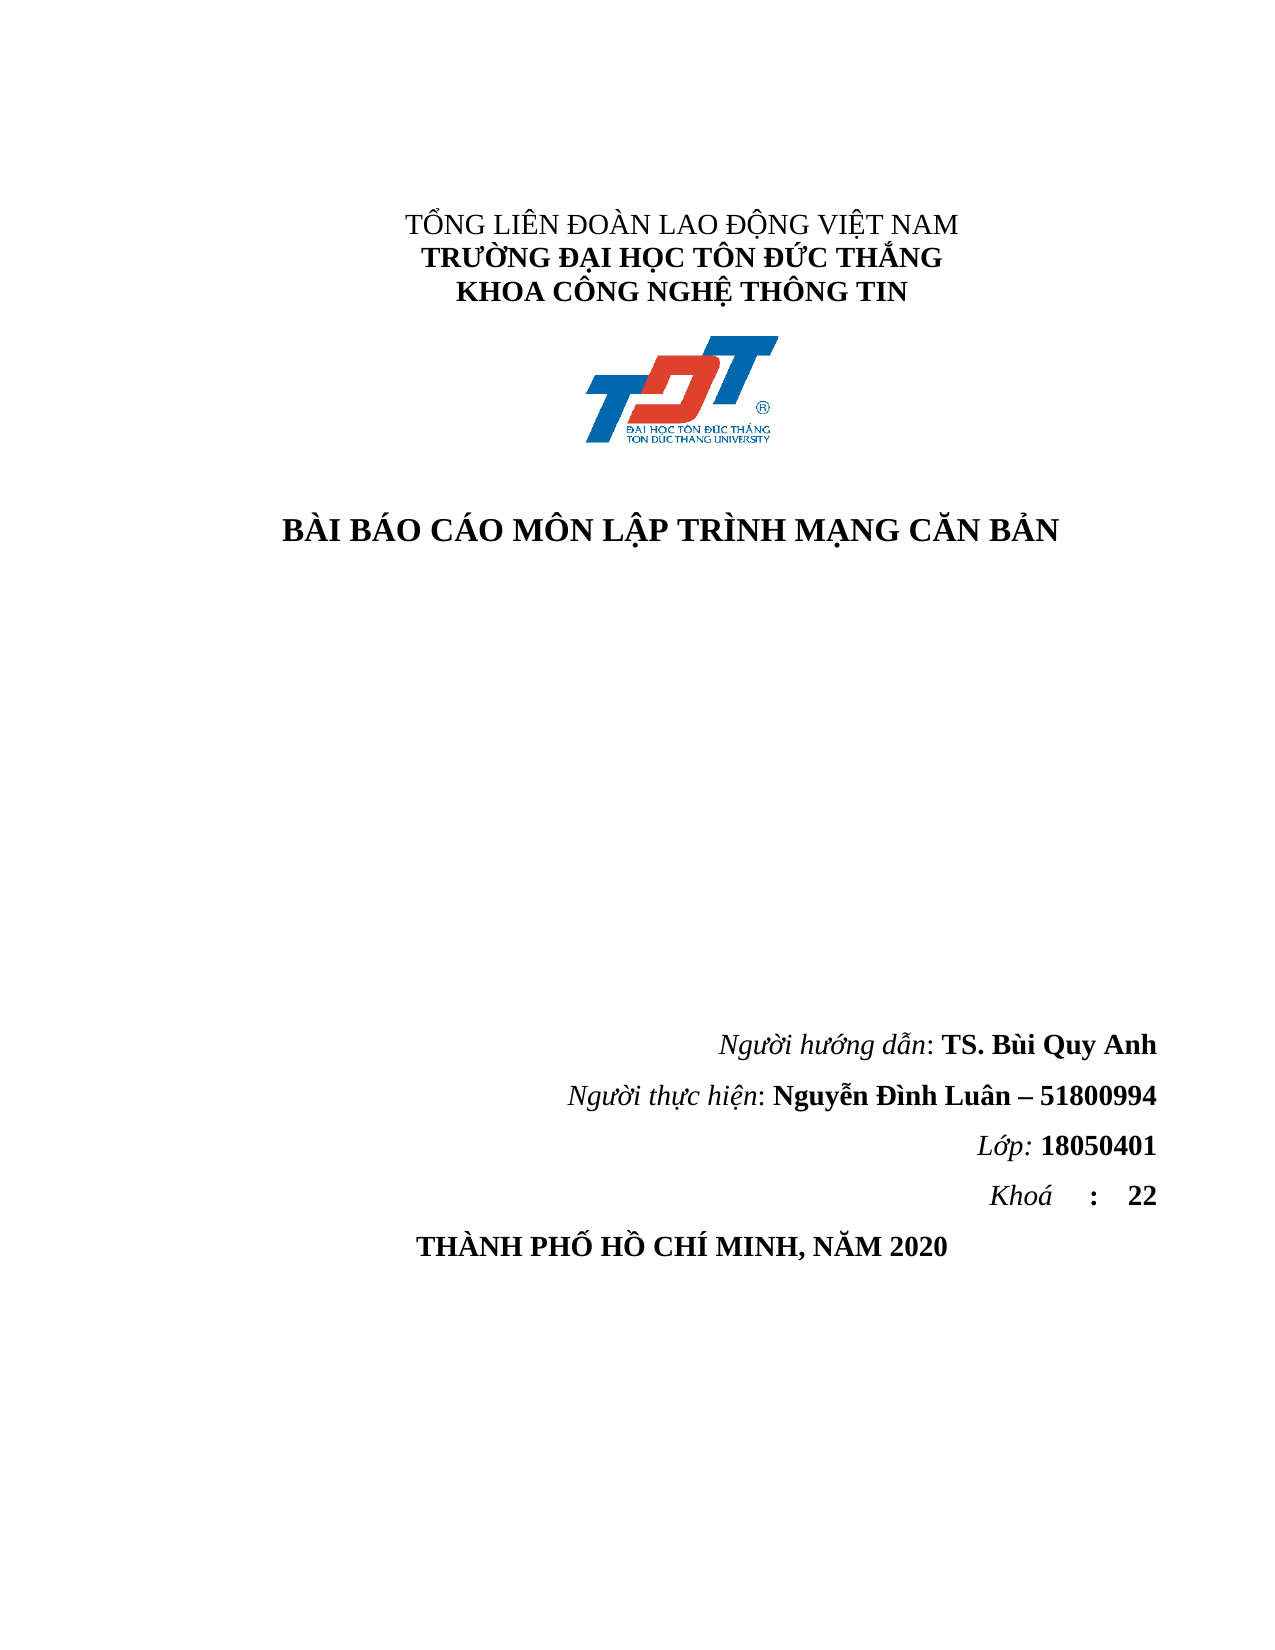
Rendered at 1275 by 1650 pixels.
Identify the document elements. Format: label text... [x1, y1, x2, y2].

text Người thực hiện: Nguyễn Đình Luân – 51800994 [207, 1078, 1157, 1111]
picture [585, 336, 779, 443]
text Người hướng dẫn: TS. Bùi Quy Anh [207, 1027, 1157, 1061]
text Lớp: 18050401 [207, 1128, 1157, 1162]
text TRƯỜNG ĐẠI HỌC TÔN ĐỨC THẮNG [207, 240, 1157, 274]
text Khoá : 22 [207, 1178, 1157, 1212]
text BÀI BÁO CÁO MÔN LẬP TRÌNH MẠNG CĂN BẢN [207, 510, 1157, 548]
text TỔNG LIÊN ĐOÀN LAO ĐỘNG VIỆT NAM [207, 207, 1157, 240]
text KHOA CÔNG NGHỆ THÔNG TIN [207, 274, 1157, 307]
text THÀNH PHỐ HỒ CHÍ MINH, NĂM 2020 [207, 1229, 1157, 1262]
